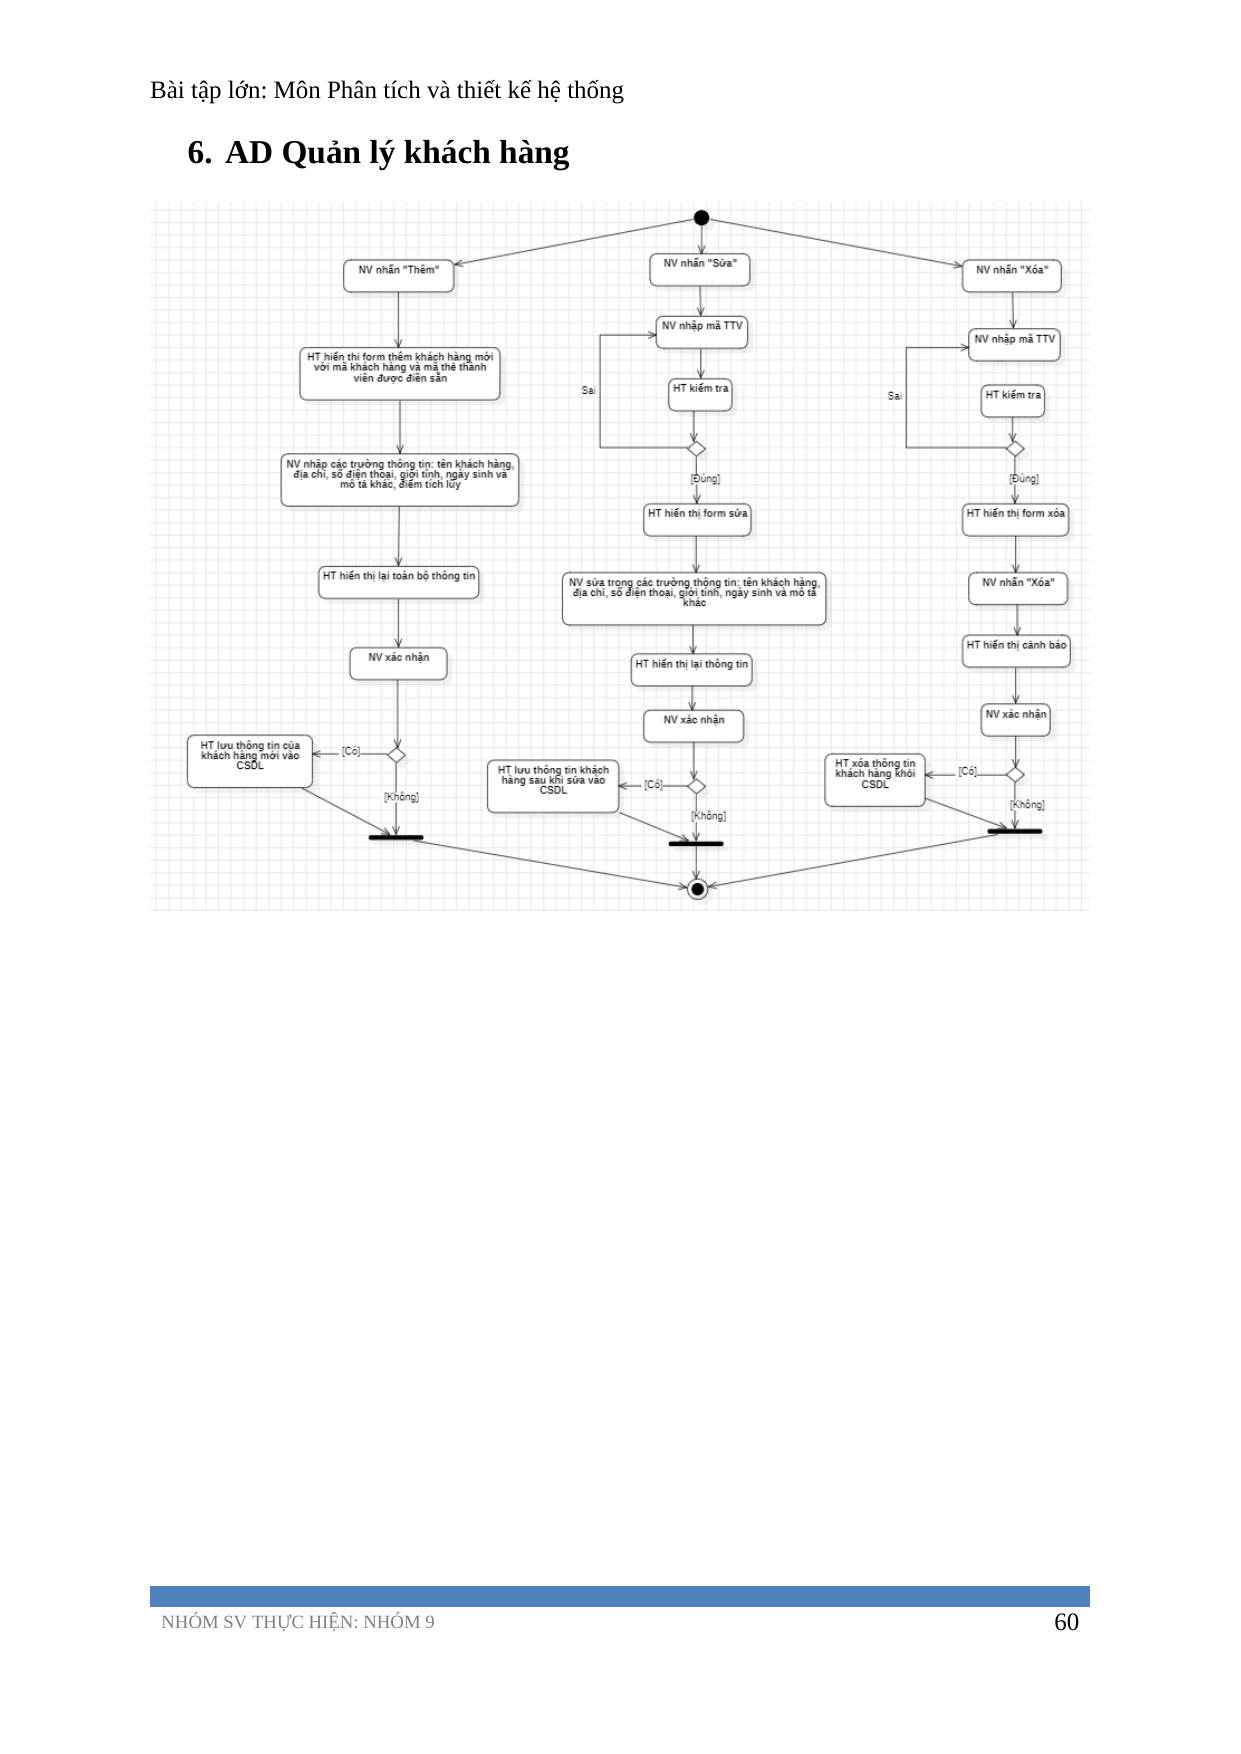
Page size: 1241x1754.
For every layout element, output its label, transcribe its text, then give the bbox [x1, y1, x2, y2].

subtitle AD Quản lý khách hàng [187, 132, 1090, 171]
picture [150, 202, 1091, 911]
